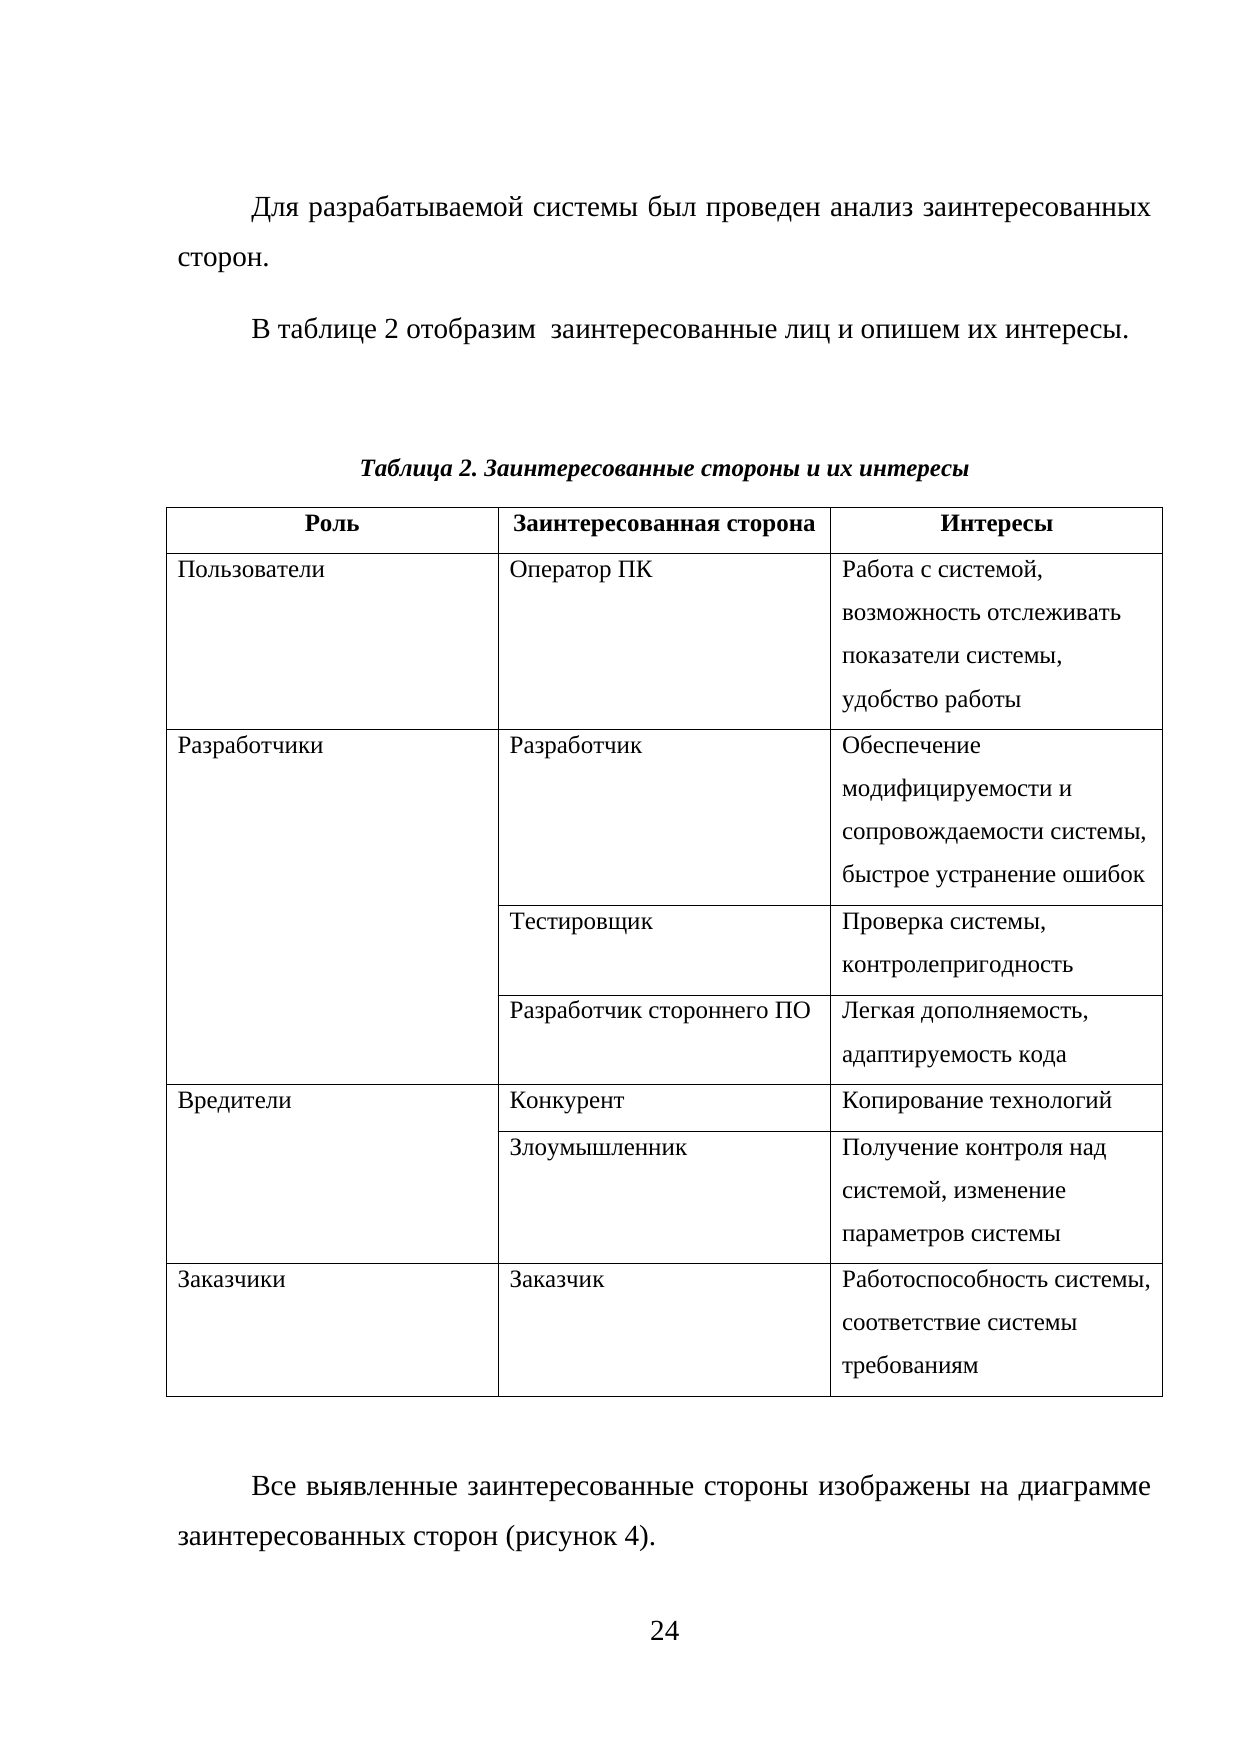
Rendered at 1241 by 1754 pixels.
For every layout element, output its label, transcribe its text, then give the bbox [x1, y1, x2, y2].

table_cell Оператор ПК [499, 554, 830, 729]
table_cell Пользователи [167, 554, 498, 729]
table_header Роль [167, 508, 498, 553]
text Все выявленные заинтересованные стороны изображены на диаграмме заинтересованных сторон (рисунок 4). [177, 1468, 1152, 1552]
text В таблице 2 отобразим заинтересованные лиц и опишем их интересы. [177, 311, 1152, 344]
table_header Интересы [831, 508, 1162, 553]
text Таблица 2. Заинтересованные стороны и их интересы [177, 453, 1152, 482]
table_cell Легкая дополняемость, адаптируемость кода [831, 996, 1162, 1084]
table_cell Разработчики [167, 730, 498, 1084]
table_cell Заказчики [167, 1264, 498, 1396]
table_cell Работа с системой, возможность отслеживать показатели системы, удобство работы [831, 554, 1162, 729]
table_cell Получение контроля над системой, изменение параметров системы [831, 1132, 1162, 1263]
table_cell Разработчик [499, 730, 830, 905]
table_cell Работоспособность системы, соответствие системы требованиям [831, 1264, 1162, 1396]
table_cell Вредители [167, 1085, 498, 1263]
table_cell Обеспечение модифицируемости и сопровождаемости системы, быстрое устранение ошибок [831, 730, 1162, 905]
table_header Заинтересованная сторона [499, 508, 830, 553]
table_cell Копирование технологий [831, 1085, 1162, 1131]
text Для разрабатываемой системы был проведен анализ заинтересованных сторон. [177, 189, 1152, 273]
table_cell Разработчик стороннего ПО [499, 996, 830, 1084]
table_cell Заказчик [499, 1264, 830, 1396]
table_cell Тестировщик [499, 906, 830, 994]
table_cell Проверка системы, контролепригодность [831, 906, 1162, 994]
table_cell Злоумышленник [499, 1132, 830, 1263]
table_cell Конкурент [499, 1085, 830, 1131]
